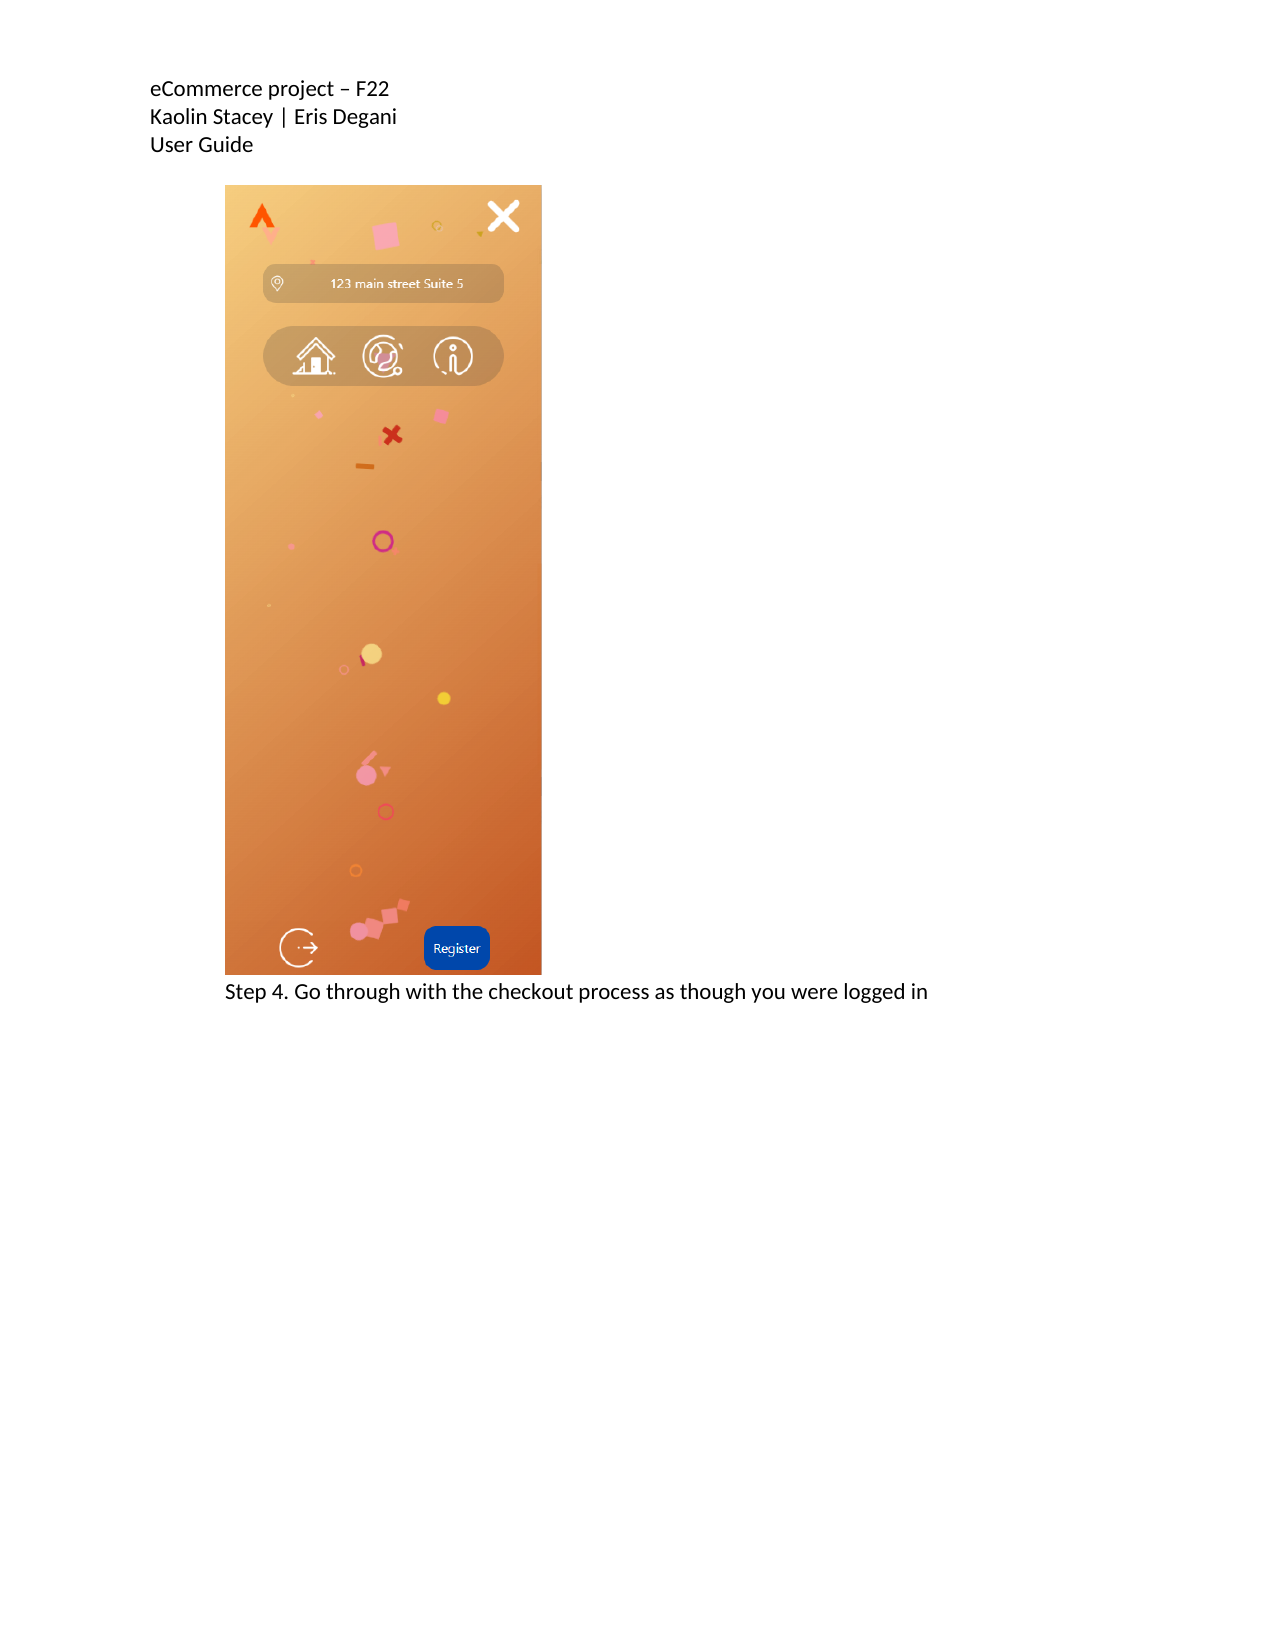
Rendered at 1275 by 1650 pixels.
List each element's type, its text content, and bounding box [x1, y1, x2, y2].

picture [225, 185, 542, 975]
list Step 4. Go through with the checkout process as though you were logged in [225, 977, 1125, 1005]
